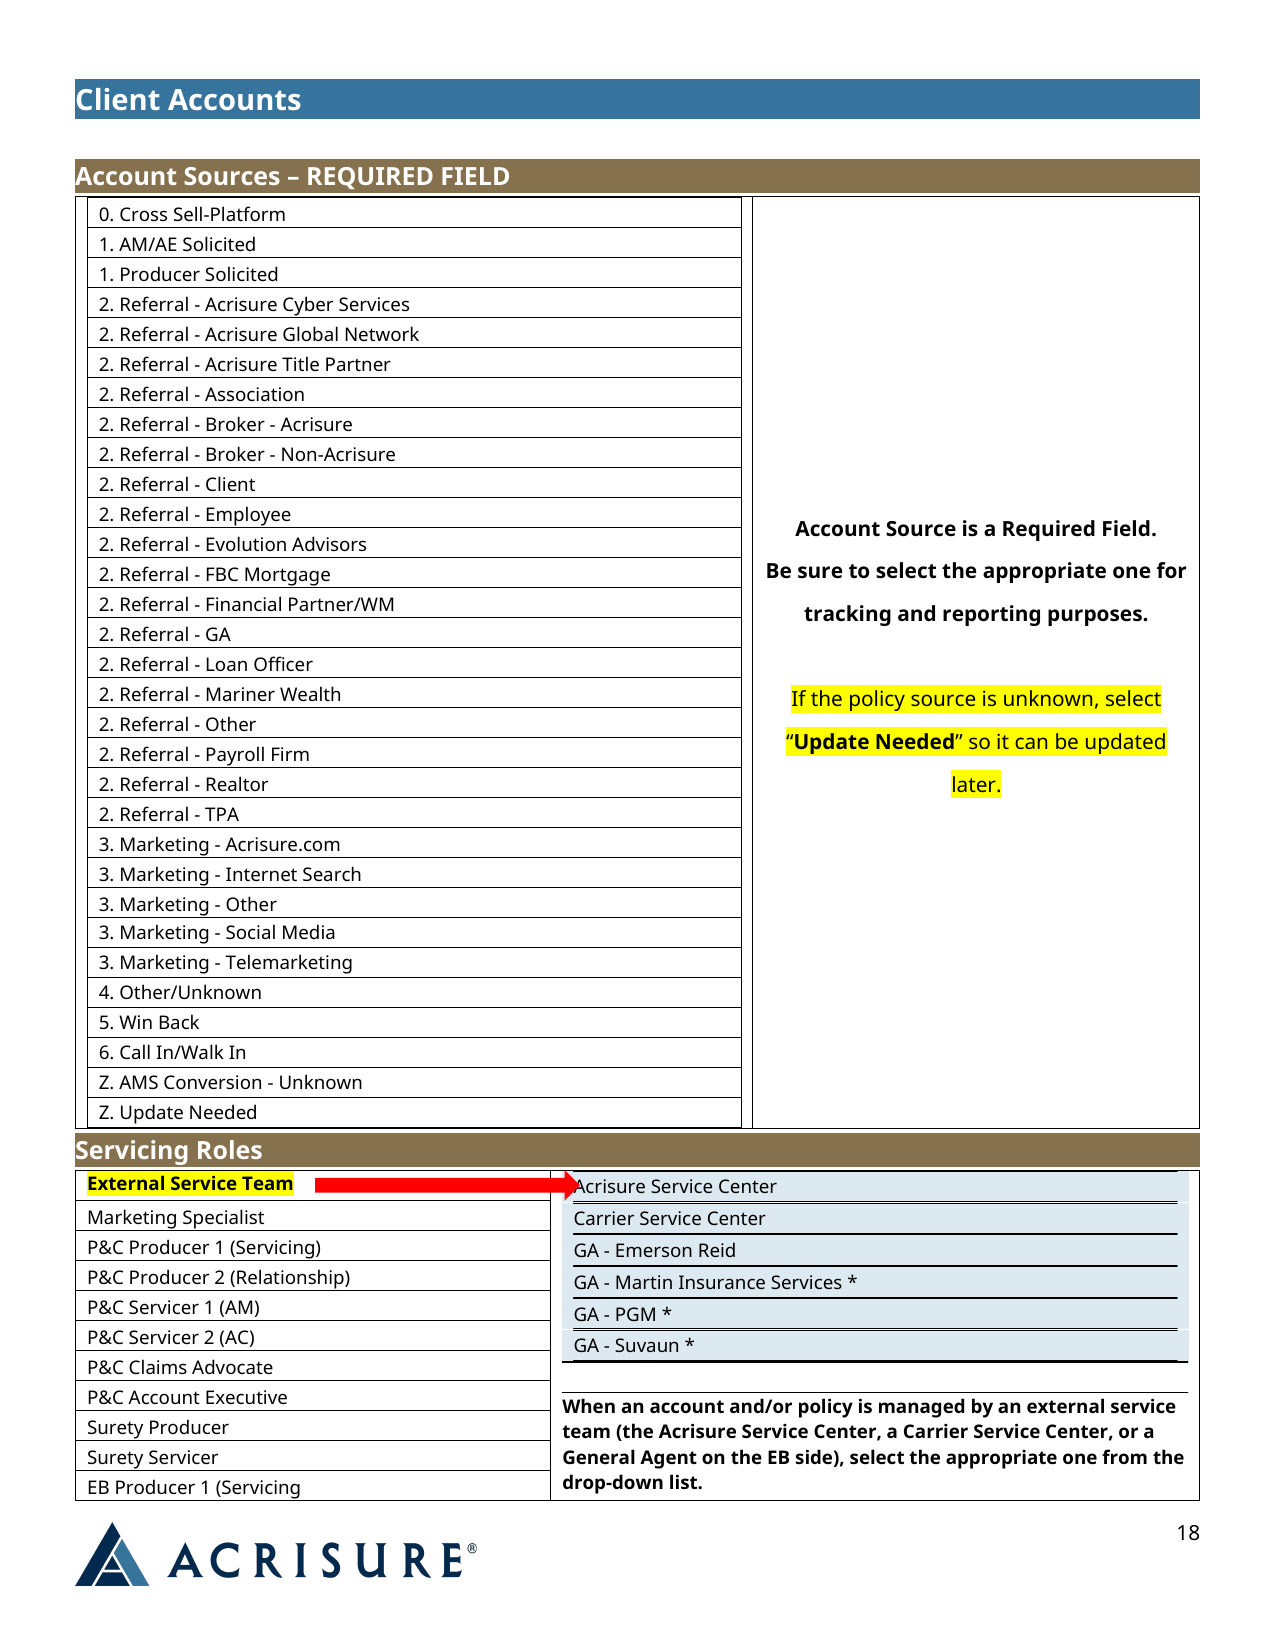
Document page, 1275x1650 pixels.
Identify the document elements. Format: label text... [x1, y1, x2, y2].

table_header [742, 197, 752, 1128]
table_header When an account and/or policy is managed by an external service team (the Acrisure Service Center, a Carrier Service Center, or a General Agent on the EB side), select the appropriate one from the drop-down list. Note: An Acrisure-owned GA will be indicated by an asterisk. [551, 1171, 1199, 1500]
table_header [88, 708, 741, 737]
table_cell P&C Producer 2 (Relationship) [76, 1261, 550, 1290]
table_header [88, 498, 741, 527]
table_header [88, 348, 741, 377]
table_header [88, 648, 741, 677]
table_cell Marketing Specialist [76, 1201, 550, 1230]
table_header [88, 558, 741, 587]
table_header [88, 258, 741, 287]
table_header [88, 228, 741, 257]
table_header [88, 1098, 741, 1127]
table_cell P&C Servicer 1 (AM) [76, 1291, 550, 1320]
table_header [88, 738, 741, 767]
table_header [76, 197, 87, 1128]
table_header [88, 288, 741, 317]
picture [75, 1522, 477, 1586]
table_header External Service Team [76, 1171, 550, 1200]
subtitle Client Accounts [75, 79, 1200, 119]
table_header [88, 588, 741, 617]
table_header [88, 198, 741, 227]
table_header [88, 978, 741, 1007]
table_header [88, 798, 741, 827]
table_header [88, 858, 741, 887]
table_header [88, 948, 741, 977]
table_header [88, 408, 741, 437]
table_cell P&C Claims Advocate [76, 1351, 550, 1380]
table_header [88, 318, 741, 347]
table_cell EB Producer 1 (Servicing [76, 1471, 550, 1500]
table_header [88, 618, 741, 647]
table_cell Surety Servicer [76, 1441, 550, 1470]
table_header Account Source is a Required Field. Be sure to select the appropriate one for tracking and reporting purposes. If the policy source is unknown, select “Update Needed” so it can be updated later. [753, 197, 1199, 1128]
table_header [88, 438, 741, 467]
table_header [88, 1008, 741, 1037]
table_header [88, 918, 741, 947]
table_cell Surety Producer [76, 1411, 550, 1440]
table_cell P&C Account Executive [76, 1381, 550, 1410]
table_header [88, 1038, 741, 1067]
table_header [88, 888, 741, 917]
table_cell P&C Producer 1 (Servicing) [76, 1231, 550, 1260]
subtitle Servicing Roles [75, 1133, 1200, 1167]
table_header [88, 1068, 741, 1097]
table_cell P&C Servicer 2 (AC) [76, 1321, 550, 1350]
table_header [88, 828, 741, 857]
table_header [88, 468, 741, 497]
table_header [88, 678, 741, 707]
subtitle Account Sources – REQUIRED FIELD [75, 159, 1200, 193]
table_header [88, 528, 741, 557]
table_header [88, 378, 741, 407]
table_header [88, 768, 741, 797]
